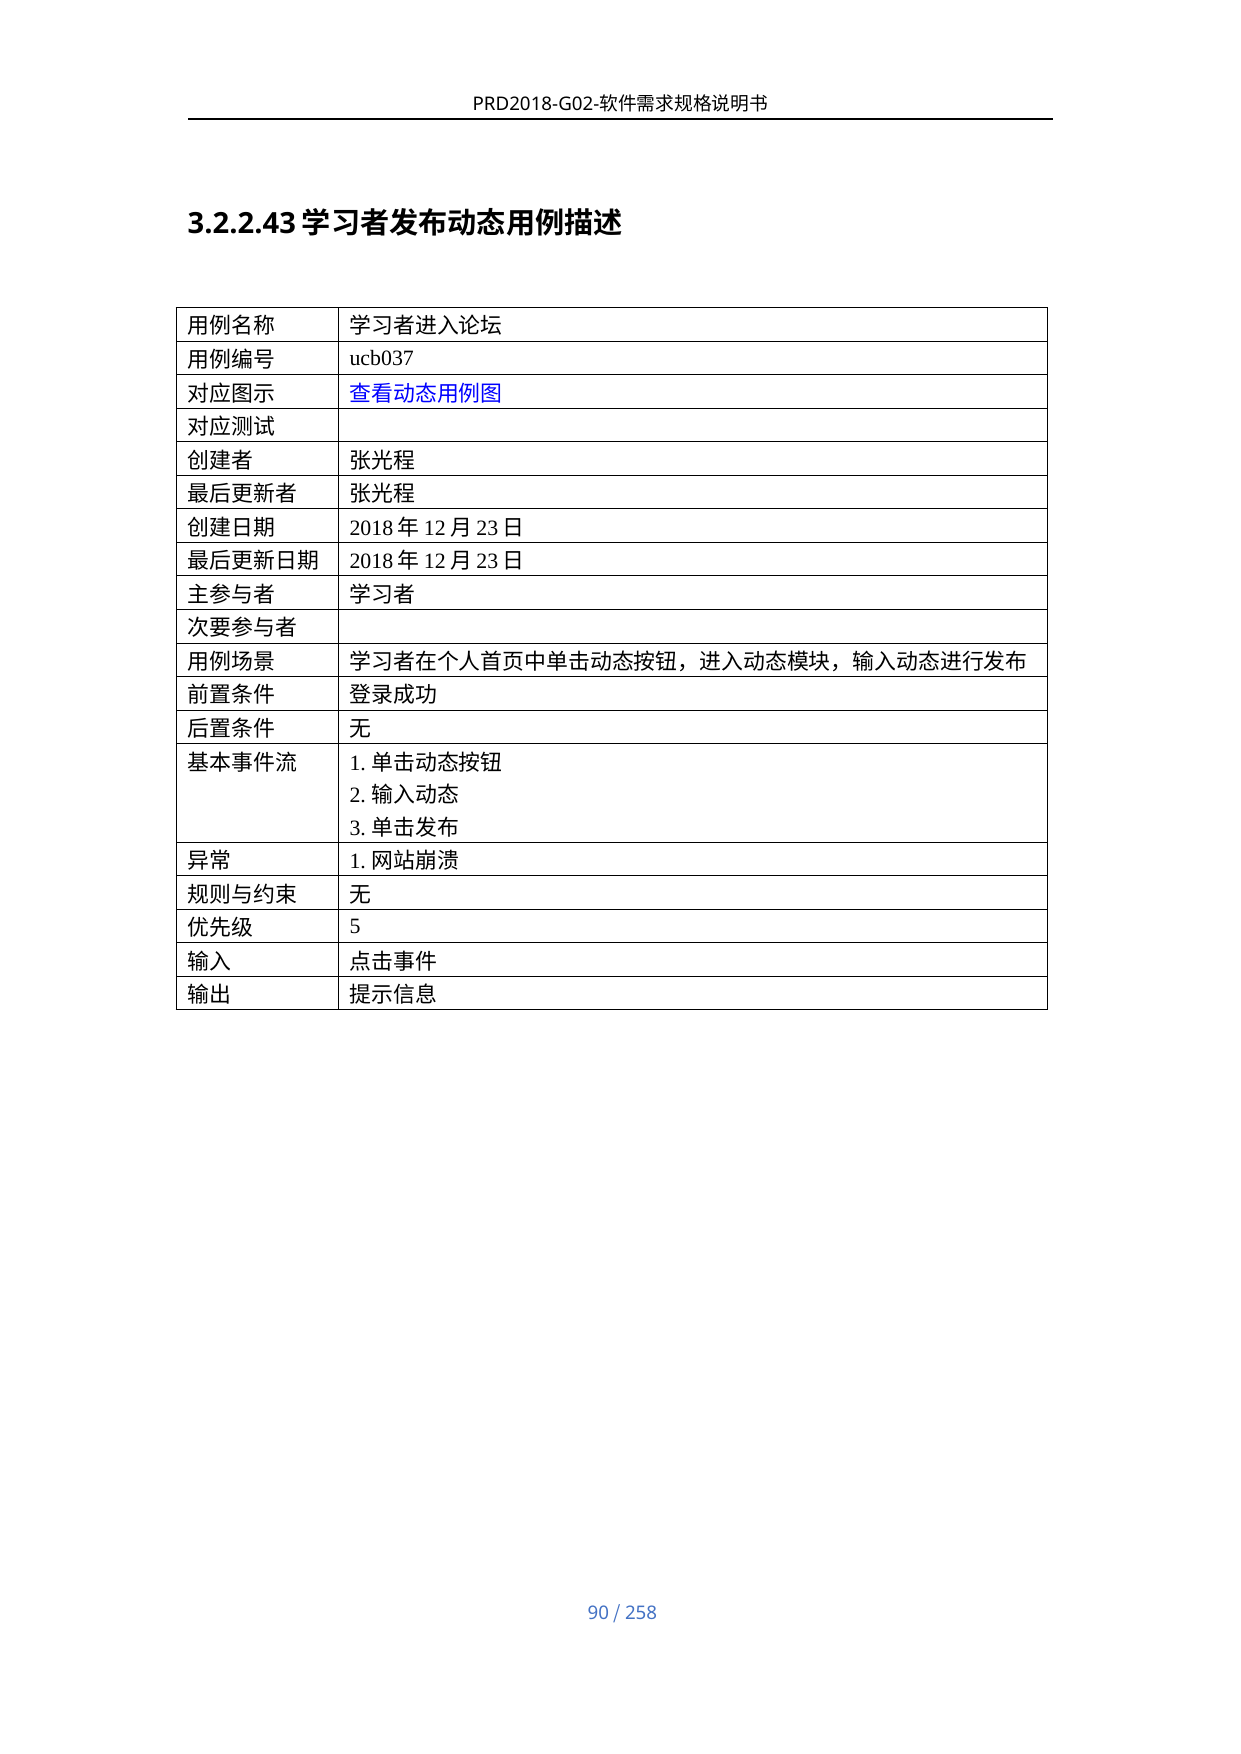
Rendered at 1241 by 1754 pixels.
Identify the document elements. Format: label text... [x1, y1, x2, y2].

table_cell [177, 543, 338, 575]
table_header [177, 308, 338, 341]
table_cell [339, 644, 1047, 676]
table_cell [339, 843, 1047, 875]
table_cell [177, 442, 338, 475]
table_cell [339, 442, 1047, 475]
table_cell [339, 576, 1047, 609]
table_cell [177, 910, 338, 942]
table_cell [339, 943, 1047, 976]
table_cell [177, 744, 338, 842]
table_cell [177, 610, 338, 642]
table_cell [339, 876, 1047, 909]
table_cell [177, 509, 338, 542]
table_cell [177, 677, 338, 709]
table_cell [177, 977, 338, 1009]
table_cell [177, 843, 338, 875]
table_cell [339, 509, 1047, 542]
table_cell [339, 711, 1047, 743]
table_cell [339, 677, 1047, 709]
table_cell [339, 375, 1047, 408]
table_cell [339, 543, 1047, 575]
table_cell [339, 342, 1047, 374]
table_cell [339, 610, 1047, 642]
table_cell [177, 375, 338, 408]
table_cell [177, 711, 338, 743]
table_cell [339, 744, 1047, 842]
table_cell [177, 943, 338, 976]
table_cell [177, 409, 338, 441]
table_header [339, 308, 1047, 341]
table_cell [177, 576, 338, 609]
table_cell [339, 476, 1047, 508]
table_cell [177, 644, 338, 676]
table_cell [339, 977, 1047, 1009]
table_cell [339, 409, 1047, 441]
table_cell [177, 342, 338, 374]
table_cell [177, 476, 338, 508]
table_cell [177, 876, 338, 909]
subtitle 3.2.2.43学习者发布动态用例描述 [187, 188, 1053, 253]
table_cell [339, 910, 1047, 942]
